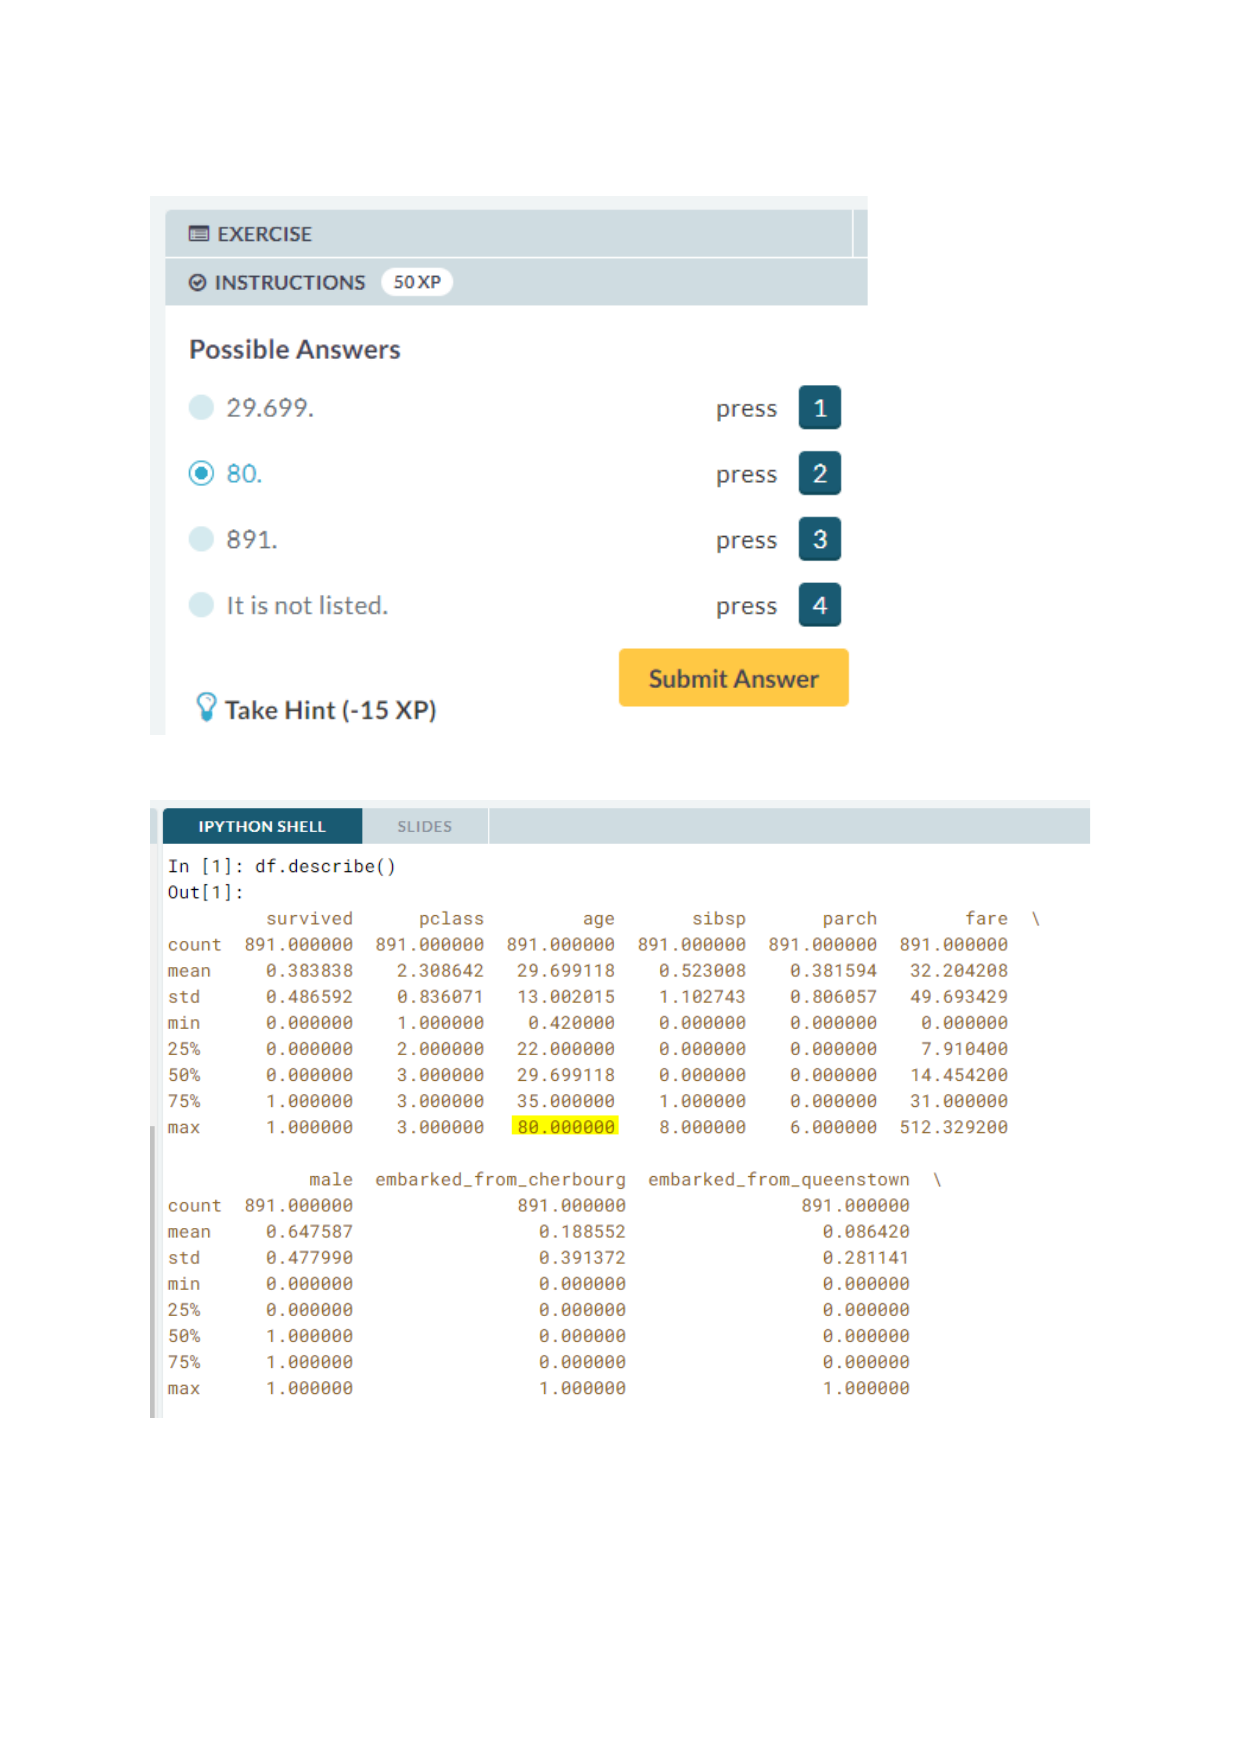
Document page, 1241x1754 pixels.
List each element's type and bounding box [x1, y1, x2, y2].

picture [150, 196, 868, 735]
picture [150, 800, 1091, 1418]
